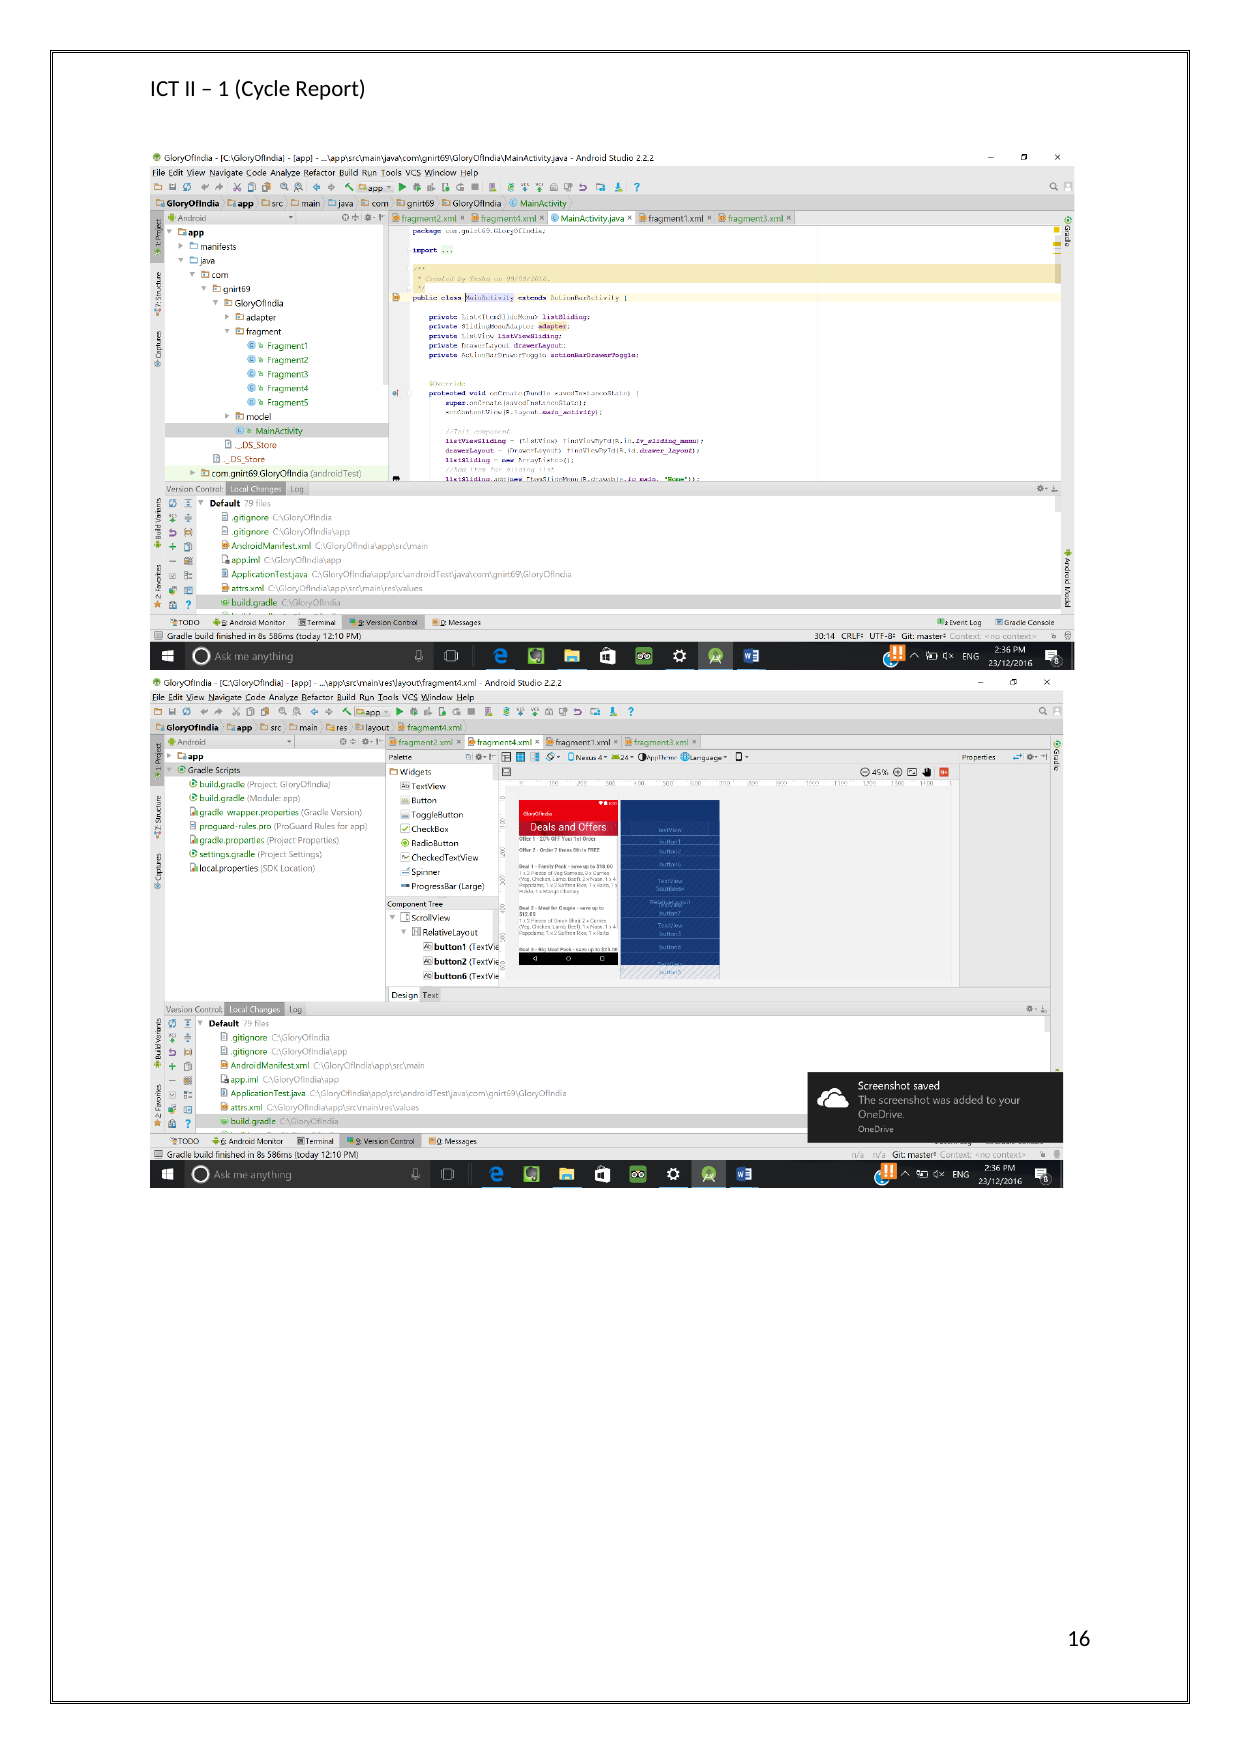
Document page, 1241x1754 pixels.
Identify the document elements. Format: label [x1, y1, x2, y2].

picture [150, 674, 1064, 1188]
picture [150, 150, 1075, 670]
